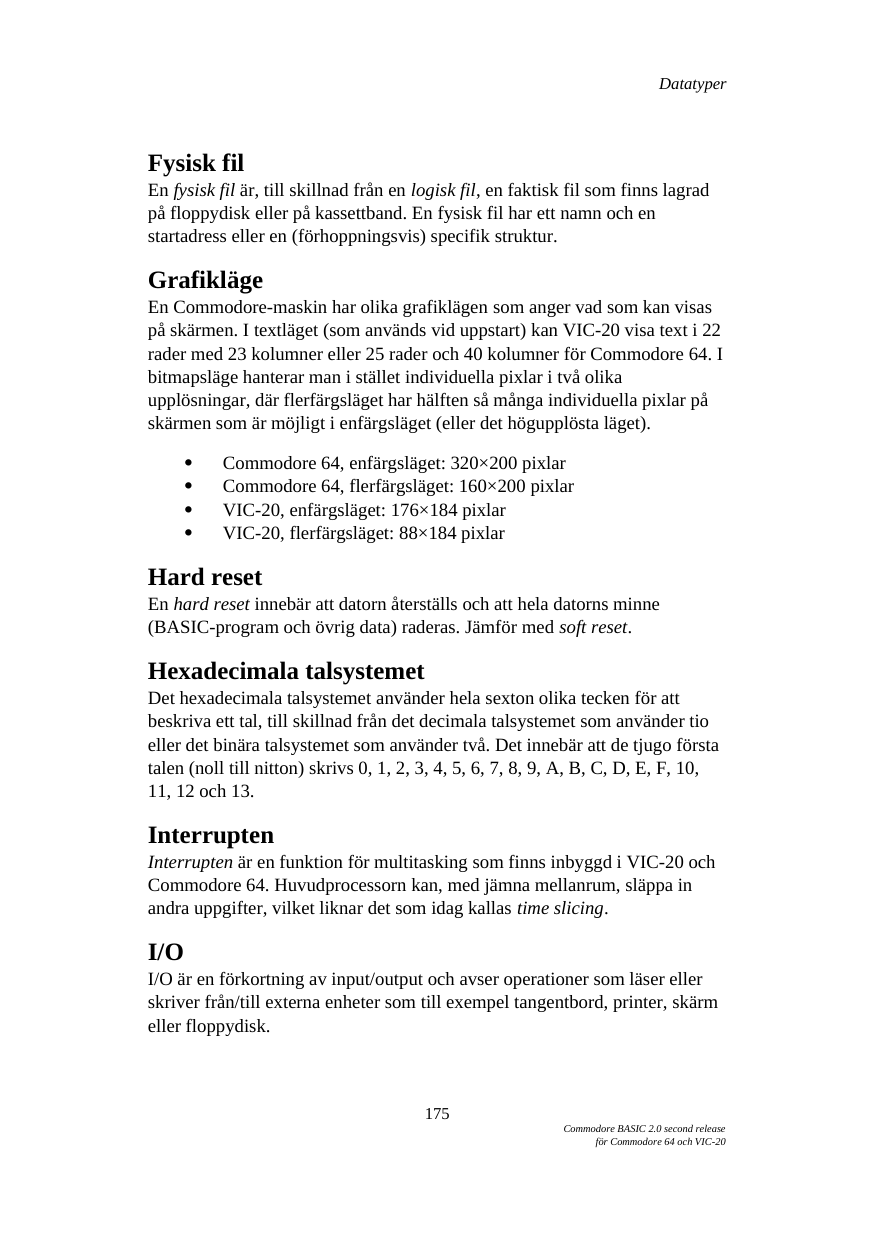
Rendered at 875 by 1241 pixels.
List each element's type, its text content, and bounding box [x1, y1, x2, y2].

subtitle Hard reset [148, 562, 726, 591]
list Commodore 64, flerfärgsläget: 160×200 pixlar [185, 475, 726, 497]
list VIC-20, enfärgsläget: 176×184 pixlar [185, 499, 726, 520]
text Interrupten är en funktion för multitasking som finns inbyggd i VIC-20 och Commodore 64. Huvudprocessorn kan, med jämna mellanrum, släppa in andra uppgifter, vilket liknar det som idag kallas time slicing. [148, 851, 726, 919]
subtitle Grafikläge [148, 265, 726, 294]
text En Commodore-maskin har olika grafiklägen som anger vad som kan visas på skärmen. I textläget (som används vid uppstart) kan VIC-20 visa text i 22 rader med 23 kolumner eller 25 rader och 40 kolumner för Commodore 64. I bitmapsläge hanterar man i stället individuella pixlar i två olika upplösningar, där flerfärgsläget har hälften så många individuella pixlar på skärmen som är möjligt i enfärgsläget (eller det högupplösta läget). [148, 296, 726, 434]
text En hard reset innebär att datorn återställs och att hela datorns minne (BASIC-program och övrig data) raderas. Jämför med soft reset. [148, 593, 726, 638]
subtitle Fysisk fil [148, 148, 726, 176]
subtitle Interrupten [148, 820, 726, 848]
text Det hexadecimala talsystemet använder hela sexton olika tecken för att beskriva ett tal, till skillnad från det decimala talsystemet som använder tio eller det binära talsystemet som använder två. Det innebär att de tjugo första talen (noll till nitton) skrivs 0, 1, 2, 3, 4, 5, 6, 7, 8, 9, A, B, C, D, E, F, 10, 11, 12 och 13. [148, 687, 726, 801]
list Commodore 64, enfärgsläget: 320×200 pixlar [185, 452, 726, 474]
subtitle Hexadecimala talsystemet [148, 656, 726, 685]
list VIC-20, flerfärgsläget: 88×184 pixlar [185, 522, 726, 543]
subtitle I/O [148, 937, 726, 966]
text En fysisk fil är, till skillnad från en logisk fil, en faktisk fil som finns lagrad på floppydisk eller på kassettband. En fysisk fil har ett namn och en startadress eller en (förhoppningsvis) specifik struktur. [148, 179, 726, 247]
text I/O är en förkortning av input/output och avser operationer som läser eller skriver från/till externa enheter som till exempel tangentbord, printer, skärm eller floppydisk. [148, 968, 726, 1036]
